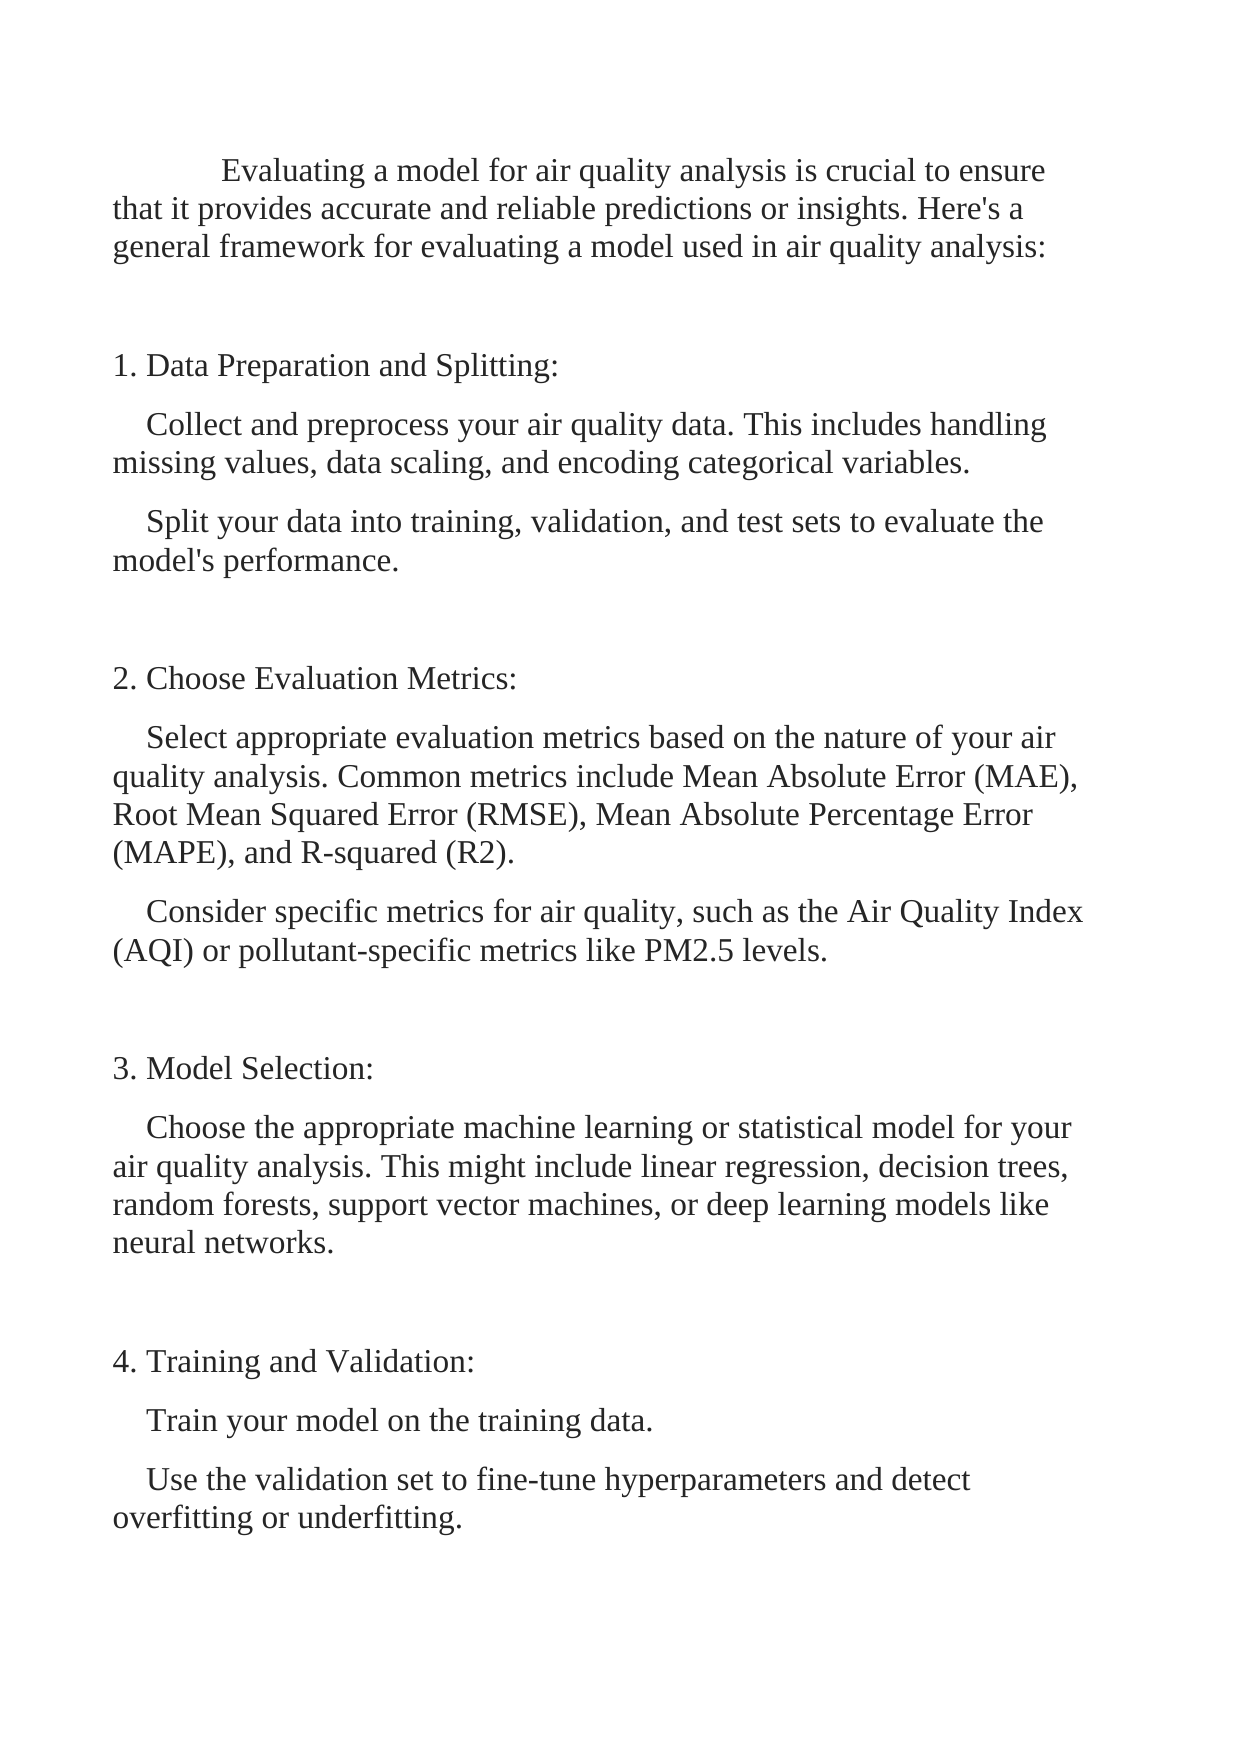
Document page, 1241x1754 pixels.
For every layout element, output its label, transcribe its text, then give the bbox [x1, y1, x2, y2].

text 3. Model Selection: [112, 1048, 1090, 1087]
text Evaluating a model for air quality analysis is crucial to ensure that it provides accurate and reliable predictions or insights. Here's a general framework for evaluating a model used in air quality analysis: [112, 150, 1090, 265]
text Train your model on the training data. [112, 1400, 1090, 1438]
text 1. Data Preparation and Splitting: [112, 345, 1090, 383]
text Choose the appropriate machine learning or statistical model for your air quality analysis. This might include linear regression, decision trees, random forests, support vector machines, or deep learning models like neural networks. [112, 1107, 1090, 1261]
text Split your data into training, validation, and test sets to evaluate the model's performance. [112, 502, 1090, 578]
text Use the validation set to fine-tune hyperparameters and detect overfitting or underfitting. [112, 1459, 1090, 1536]
text Select appropriate evaluation metrics based on the nature of your air quality analysis. Common metrics include Mean Absolute Error (MAE), Root Mean Squared Error (RMSE), Mean Absolute Percentage Error (MAPE), and R-squared (R2). [112, 717, 1090, 871]
text Consider specific metrics for air quality, such as the Air Quality Index (AQI) or pollutant-specific metrics like PM2.5 levels. [112, 892, 1090, 968]
text 2. Choose Evaluation Metrics: [112, 658, 1090, 697]
text Collect and preprocess your air quality data. This includes handling missing values, data scaling, and encoding categorical variables. [112, 404, 1090, 481]
text 4. Training and Validation: [112, 1341, 1090, 1379]
